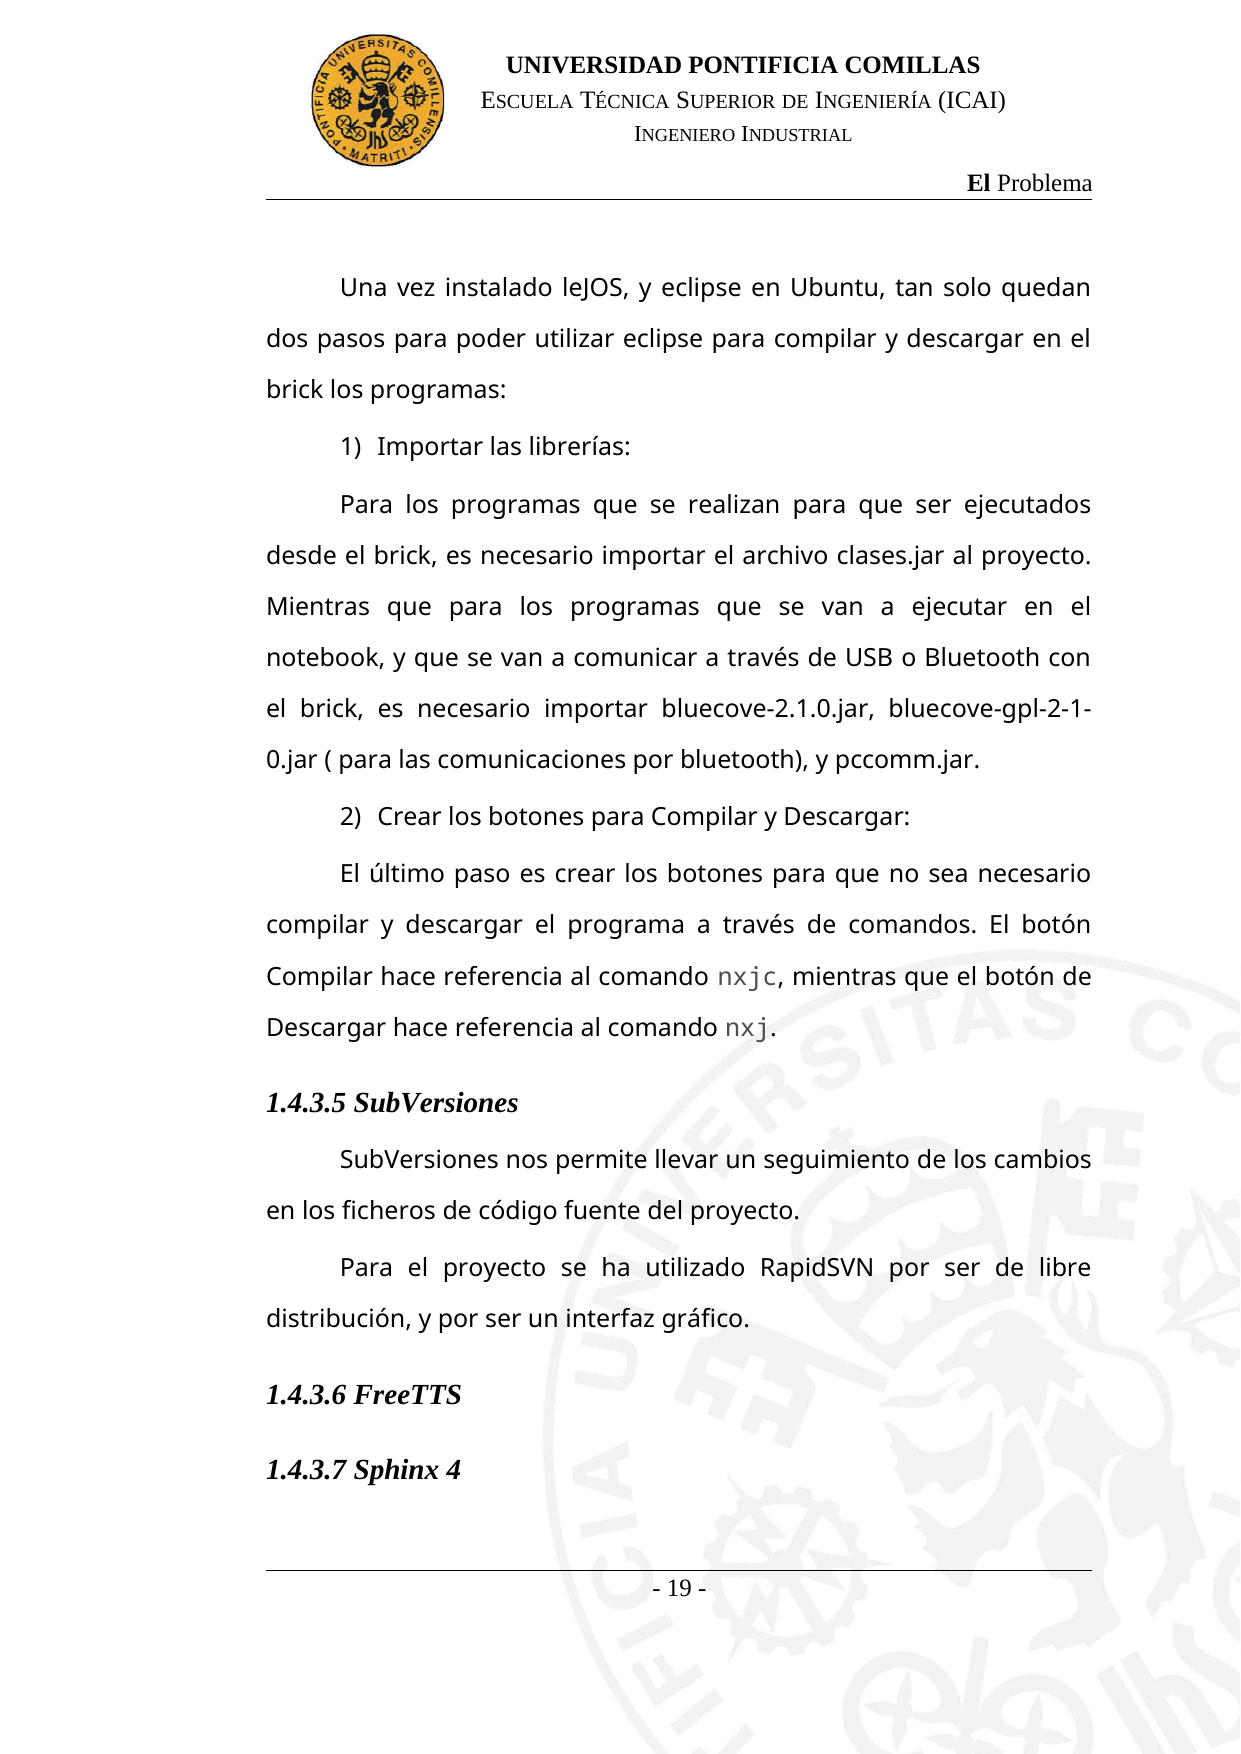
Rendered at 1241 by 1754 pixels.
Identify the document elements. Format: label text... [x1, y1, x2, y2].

subtitle FreeTTS [266, 1377, 1092, 1411]
subtitle Sphinx 4 [266, 1452, 1092, 1486]
text El último paso es crear los botones para que no sea necesario compilar y descargar el programa a través de comandos. El botón Compilar hace referencia al comando nxjc, mientras que el botón de Descargar hace referencia al comando nxj. [266, 856, 1092, 1043]
subtitle SubVersiones [266, 1085, 1092, 1119]
text Para los programas que se realizan para que ser ejecutados desde el brick, es necesario importar el archivo clases.jar al proyecto. Mientras que para los programas que se van a ejecutar en el notebook, y que se van a comunicar a través de USB o Bluetooth con el brick, es necesario importar bluecove-2.1.0.jar, bluecove-gpl-2-1-0.jar ( para las comunicaciones por bluetooth), y pccomm.jar. [266, 486, 1092, 776]
list Importar las librerías: [339, 429, 1092, 463]
text Para el proyecto se ha utilizado RapidSVN por ser de libre distribución, y por ser un interfaz gráfico. [266, 1250, 1092, 1335]
text SubVersiones nos permite llevar un seguimiento de los cambios en los ficheros de código fuente del proyecto. [266, 1142, 1092, 1227]
picture [365, 782, 1241, 1754]
list Crear los botones para Compilar y Descargar: [339, 799, 1092, 833]
text Una vez instalado leJOS, y eclipse en Ubuntu, tan solo quedan dos pasos para poder utilizar eclipse para compilar y descargar en el brick los programas: [266, 269, 1092, 406]
